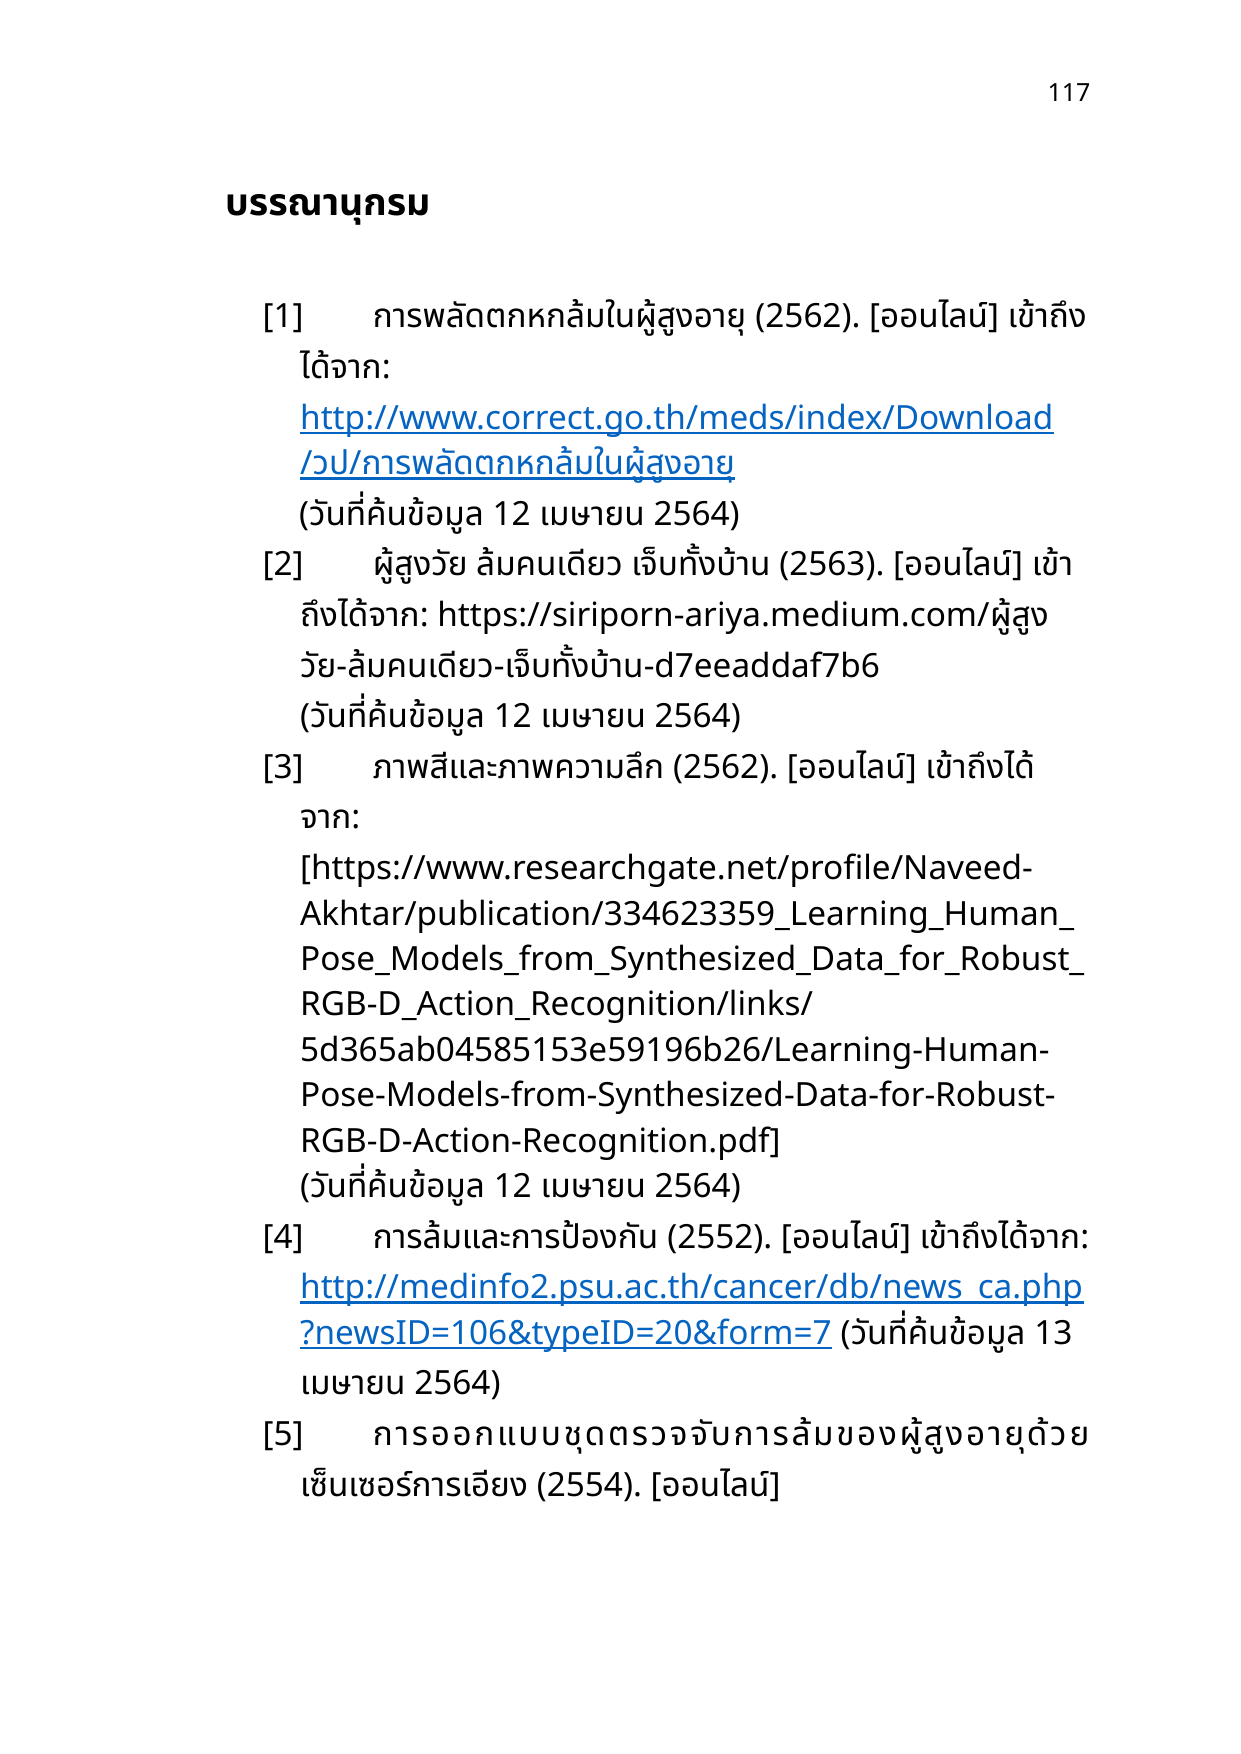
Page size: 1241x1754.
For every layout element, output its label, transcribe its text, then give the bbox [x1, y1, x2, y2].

title บรรณานุกรม [225, 176, 1090, 232]
list การล้มและการป้องกัน (2552). [ออนไลน์] เข้าถึงได้จาก: http://medinfo2.psu.ac.th/cancer/db/news_ca.php?newsID=106&typeID=20&form=7 (วันที่ค้นข้อมูล 13 เมษายน 2564) [262, 1212, 1090, 1410]
list ผู้สูงวัย ล้มคนเดียว เจ็บทั้งบ้าน (2563). [ออนไลน์] เข้าถึงได้จาก: https://siriporn-ariya.medium.com/ผู้สูงวัย-ล้มคนเดียว-เจ็บทั้งบ้าน-d7eeaddaf7b6 [262, 540, 1090, 692]
text (วันที่ค้นข้อมูล 12 เมษายน 2564) [300, 692, 1090, 743]
list ภาพสีและภาพความลึก (2562). [ออนไลน์] เข้าถึงได้จาก: [https://www.researchgate.net/profile/Naveed-Akhtar/publication/334623359_Learning_Human_Pose_Models_from_Synthesized_Data_for_Robust_RGB-D_Action_Recognition/links/5d365ab04585153e59196b26/Learning-Human-Pose-Models-from-Synthesized-Data-for-Robust-RGB-D-Action-Recognition.pdf] [262, 743, 1090, 1162]
list การออกแบบชุดตรวจจับการล้มของผู้สูงอายุด้วยเซ็นเซอร์การเอียง (2554). [ออนไลน์] [262, 1410, 1090, 1511]
text (วันที่ค้นข้อมูล 12 เมษายน 2564) [300, 1162, 1090, 1212]
text (วันที่ค้นข้อมูล 12 เมษายน 2564) [299, 489, 1090, 540]
list การพลัดตกหกล้มในผู้สูงอายุ (2562). [ออนไลน์] เข้าถึงได้จาก: http://www.correct.go.th/meds/index/Download/วป/การพลัดตกหกล้มในผู้สูงอายุ [262, 292, 1090, 489]
